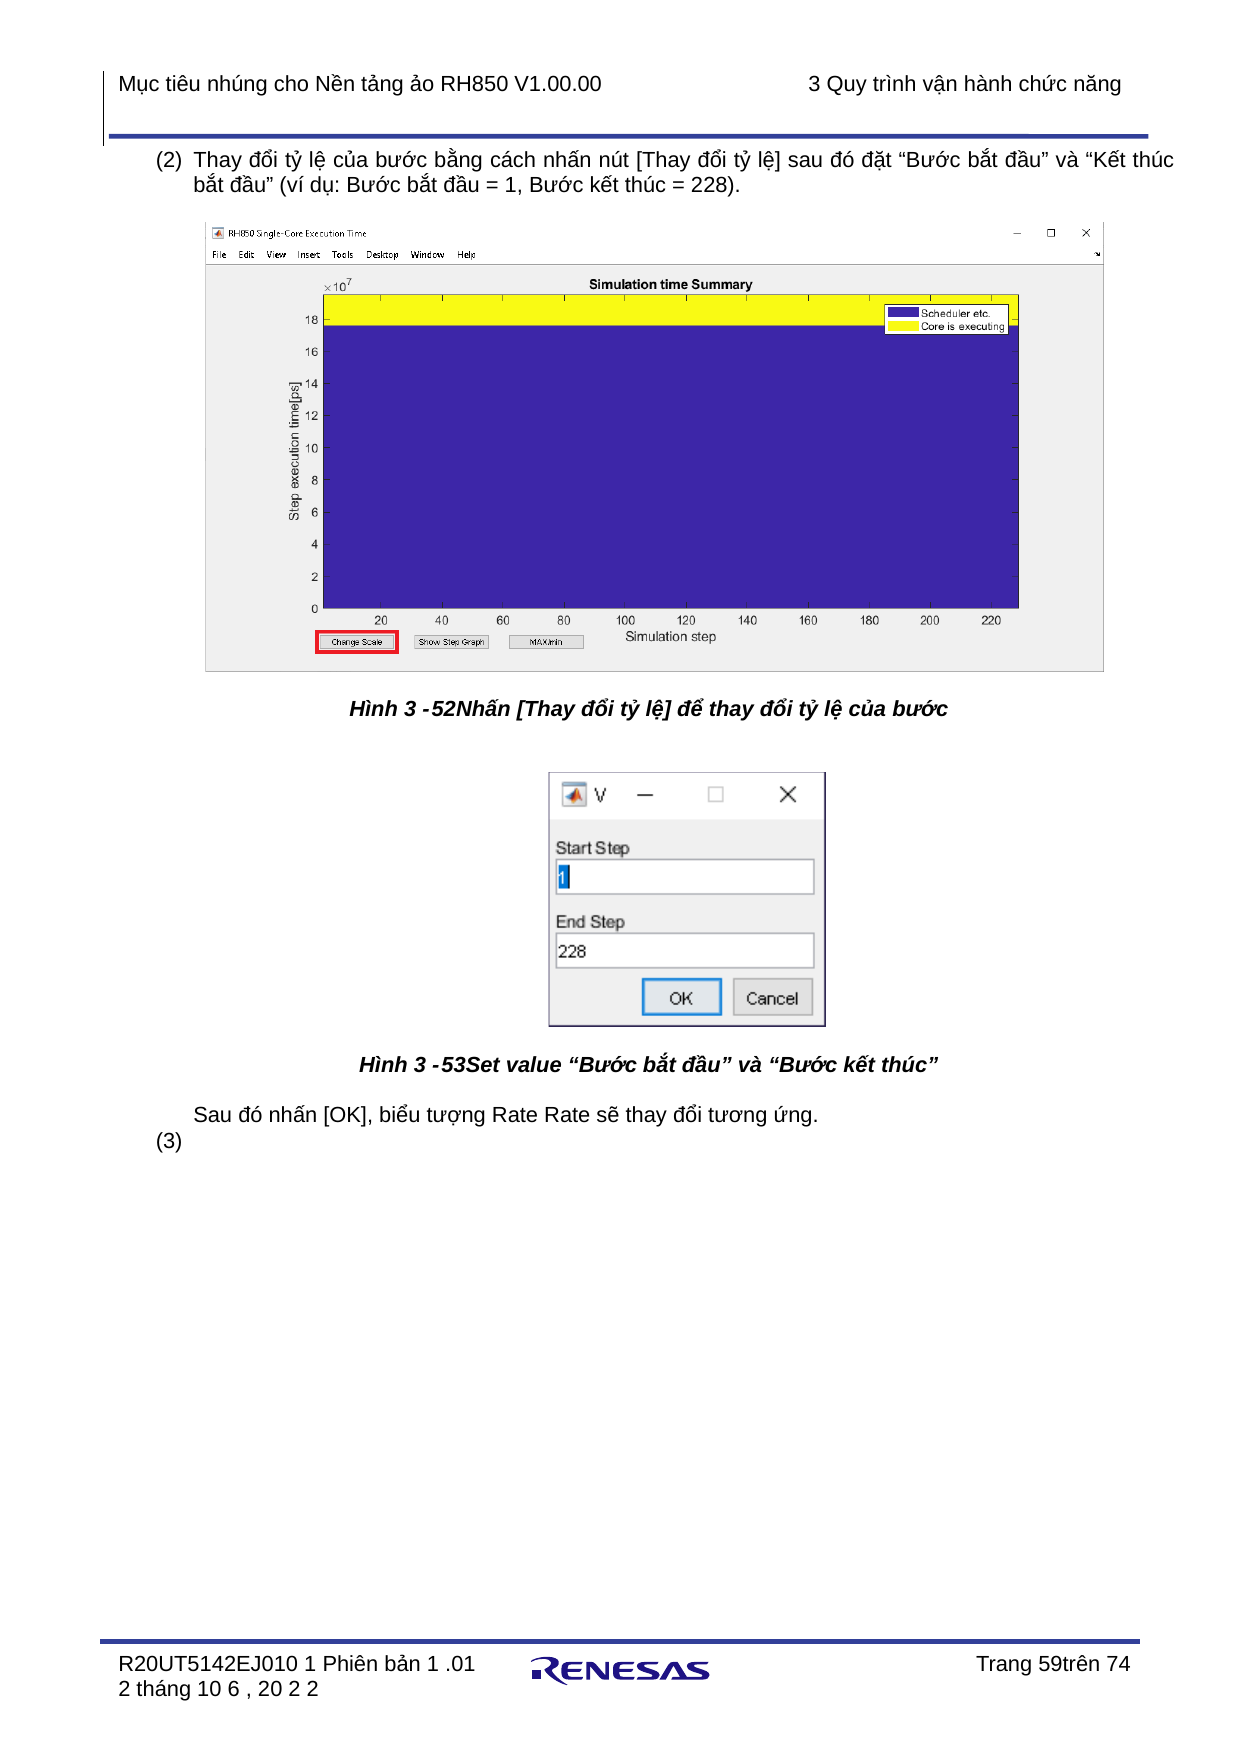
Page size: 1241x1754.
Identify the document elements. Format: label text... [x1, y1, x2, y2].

text Sau đó nhấn [OK], biểu tượng Rate Rate sẽ thay đổi tương ứng. [193, 1102, 1181, 1127]
list Thay đổi tỷ lệ của bước bằng cách nhấn nút [Thay đổi tỷ lệ] sau đó đặt “Bước bắt đầu” và “Kết thúc bắt đầu” (ví dụ: Bước bắt đầu = 1, Bước kết thúc = 228). [156, 146, 1177, 197]
picture [205, 222, 1104, 672]
picture [548, 772, 826, 1027]
